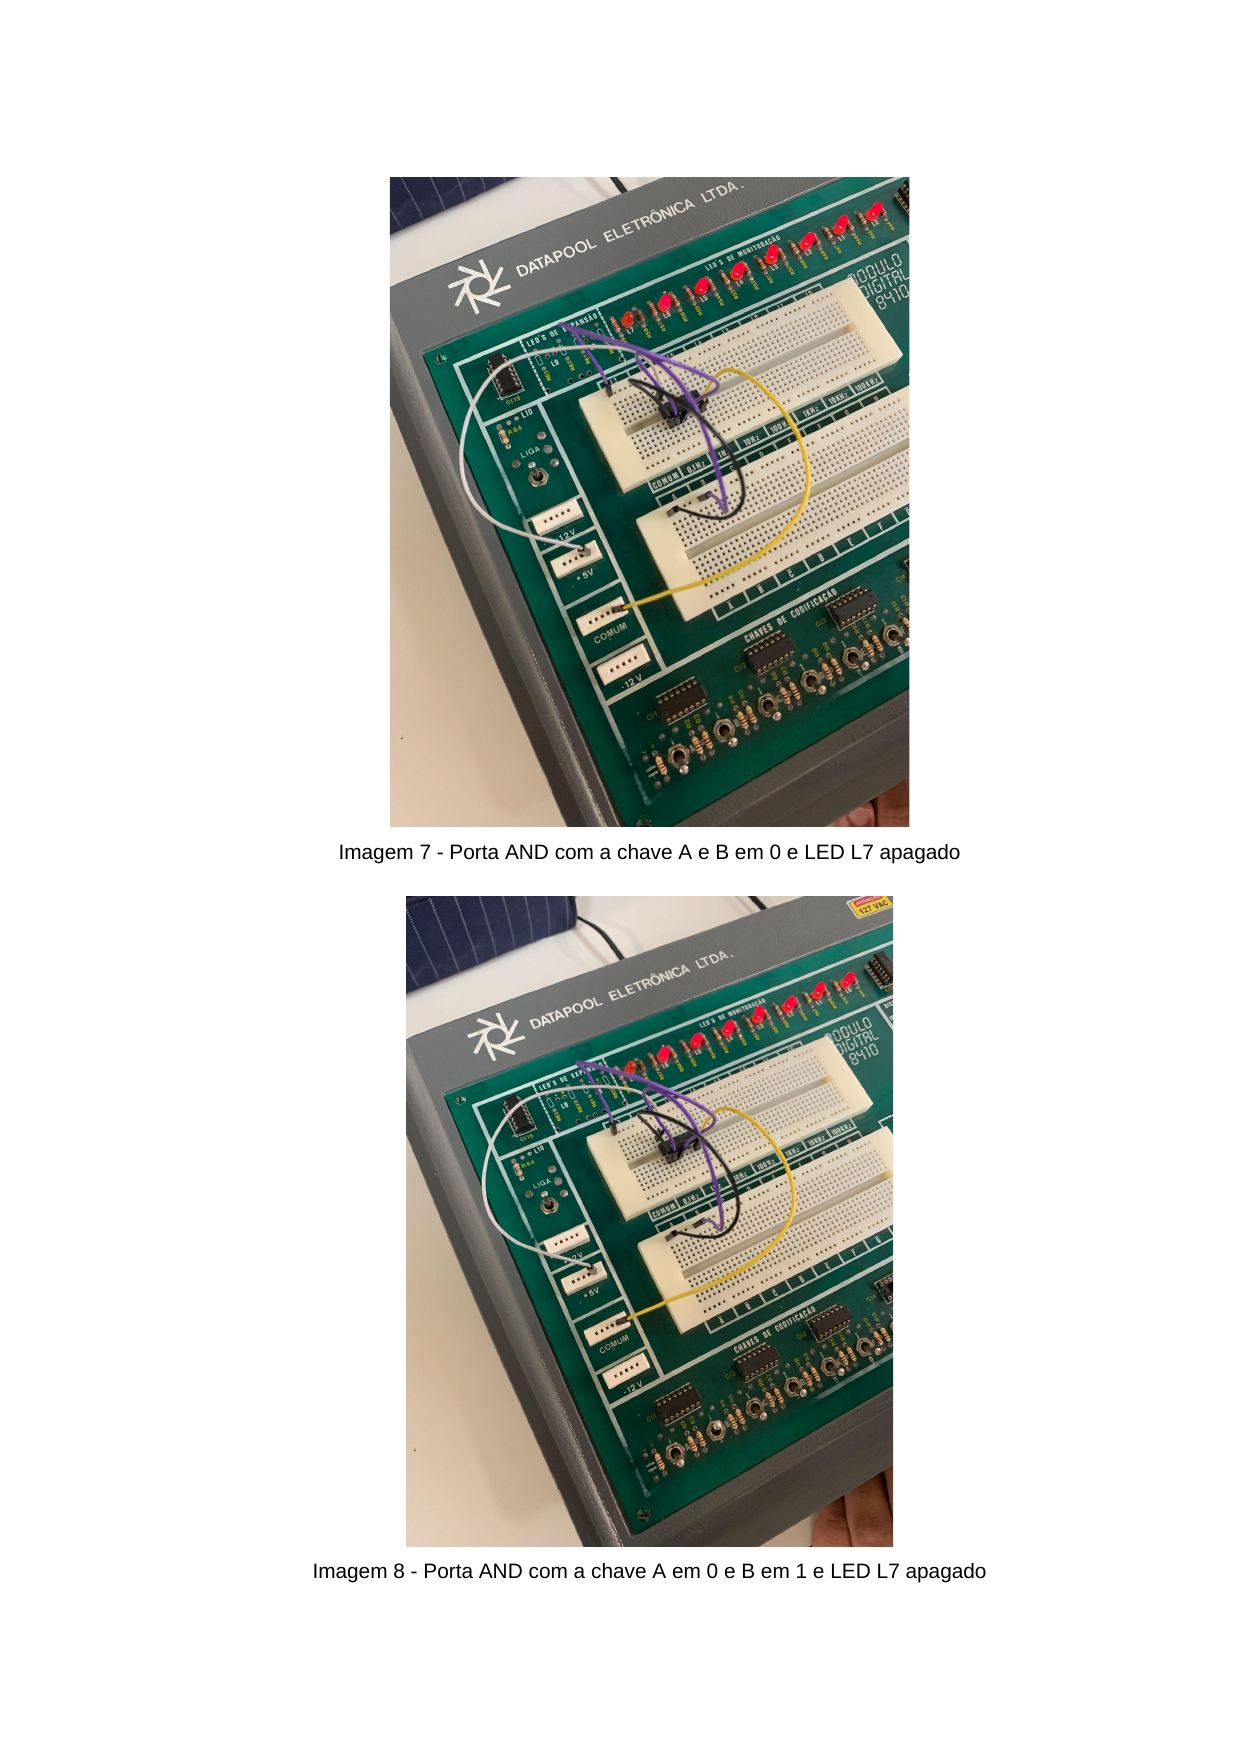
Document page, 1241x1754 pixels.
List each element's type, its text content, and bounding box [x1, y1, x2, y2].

picture [389, 177, 910, 827]
text Imagem 7 - Porta AND com a chave A e B em 0 e LED L7 apagado [177, 840, 1122, 864]
text Imagem 8 - Porta AND com a chave A em 0 e B em 1 e LED L7 apagado [177, 1559, 1122, 1583]
picture [406, 896, 894, 1547]
